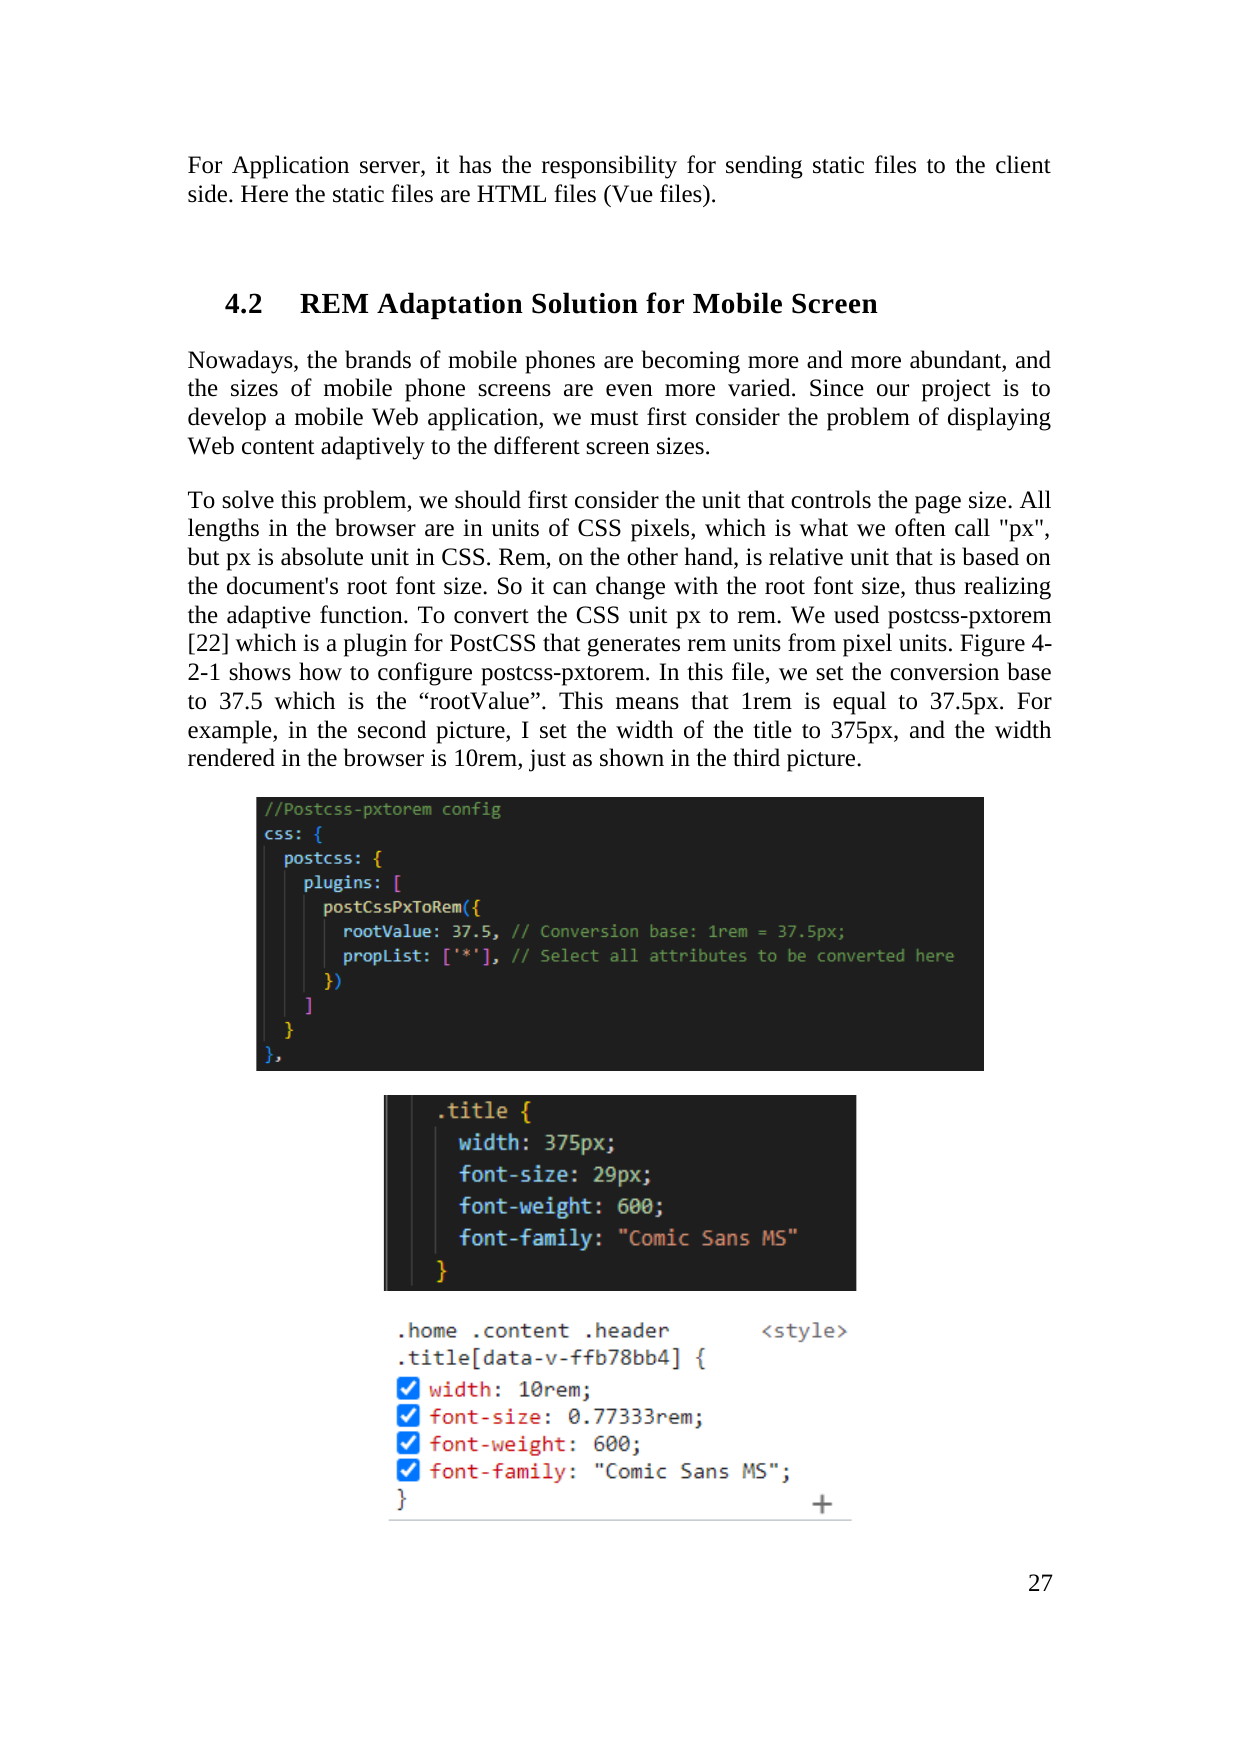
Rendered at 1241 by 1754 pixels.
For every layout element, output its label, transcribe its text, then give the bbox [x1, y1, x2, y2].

picture [388, 1315, 852, 1521]
text Nowadays, the brands of mobile phones are becoming more and more abundant, and the sizes of mobile phone screens are even more varied. Since our project is to develop a mobile Web application, we must first consider the problem of displaying Web content adaptively to the different screen sizes. [187, 345, 1053, 460]
subtitle REM Adaptation Solution for Mobile Screen [225, 286, 1053, 320]
text To solve this problem, we should first consider the unit that controls the page size. All lengths in the browser are in units of CSS pixels, which is what we often call "px", but px is absolute unit in CSS. Rem, on the other hand, is relative unit that is based on the document's root font size. So it can change with the root font size, thus realizing the adaptive function. To convert the CSS unit px to rem. We used postcss-pxtorem which is a plugin for PostCSS that generates rem units from pixel units. Figure 4-2-1 shows how to configure postcss-pxtorem. In this file, we set the conversion base to 37.5 which is the “rootValue”. This means that 1rem is equal to 37.5px. For example, in the second picture, I set the width of the title to 375px, and the width rendered in the browser is 10rem, just as shown in the third picture. [187, 485, 1053, 772]
picture [383, 1095, 857, 1291]
text For Application server, it has the responsibility for sending static files to the client side. Here the static files are HTML files (Vue files). [187, 150, 1053, 207]
picture [256, 797, 984, 1071]
